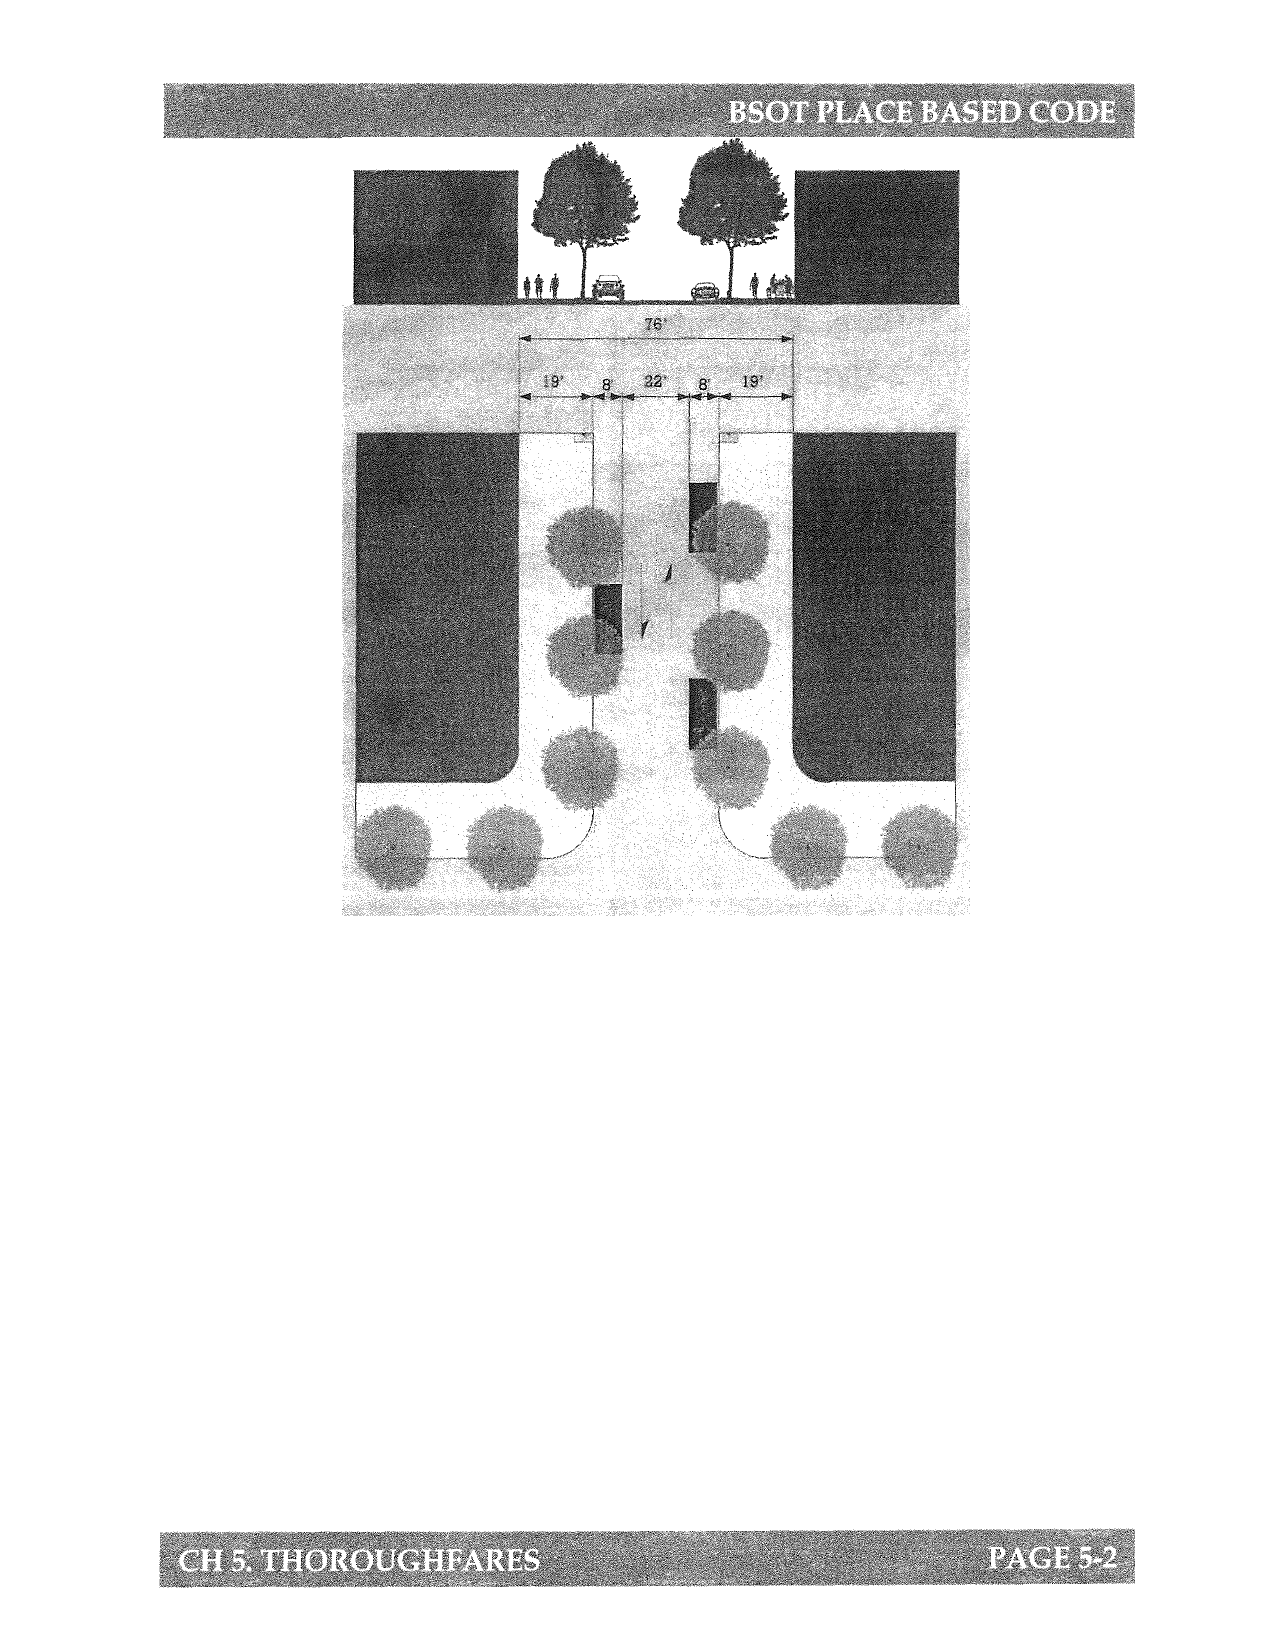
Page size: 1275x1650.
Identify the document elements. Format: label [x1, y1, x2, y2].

picture [158, 1527, 1137, 1588]
picture [163, 81, 1136, 916]
